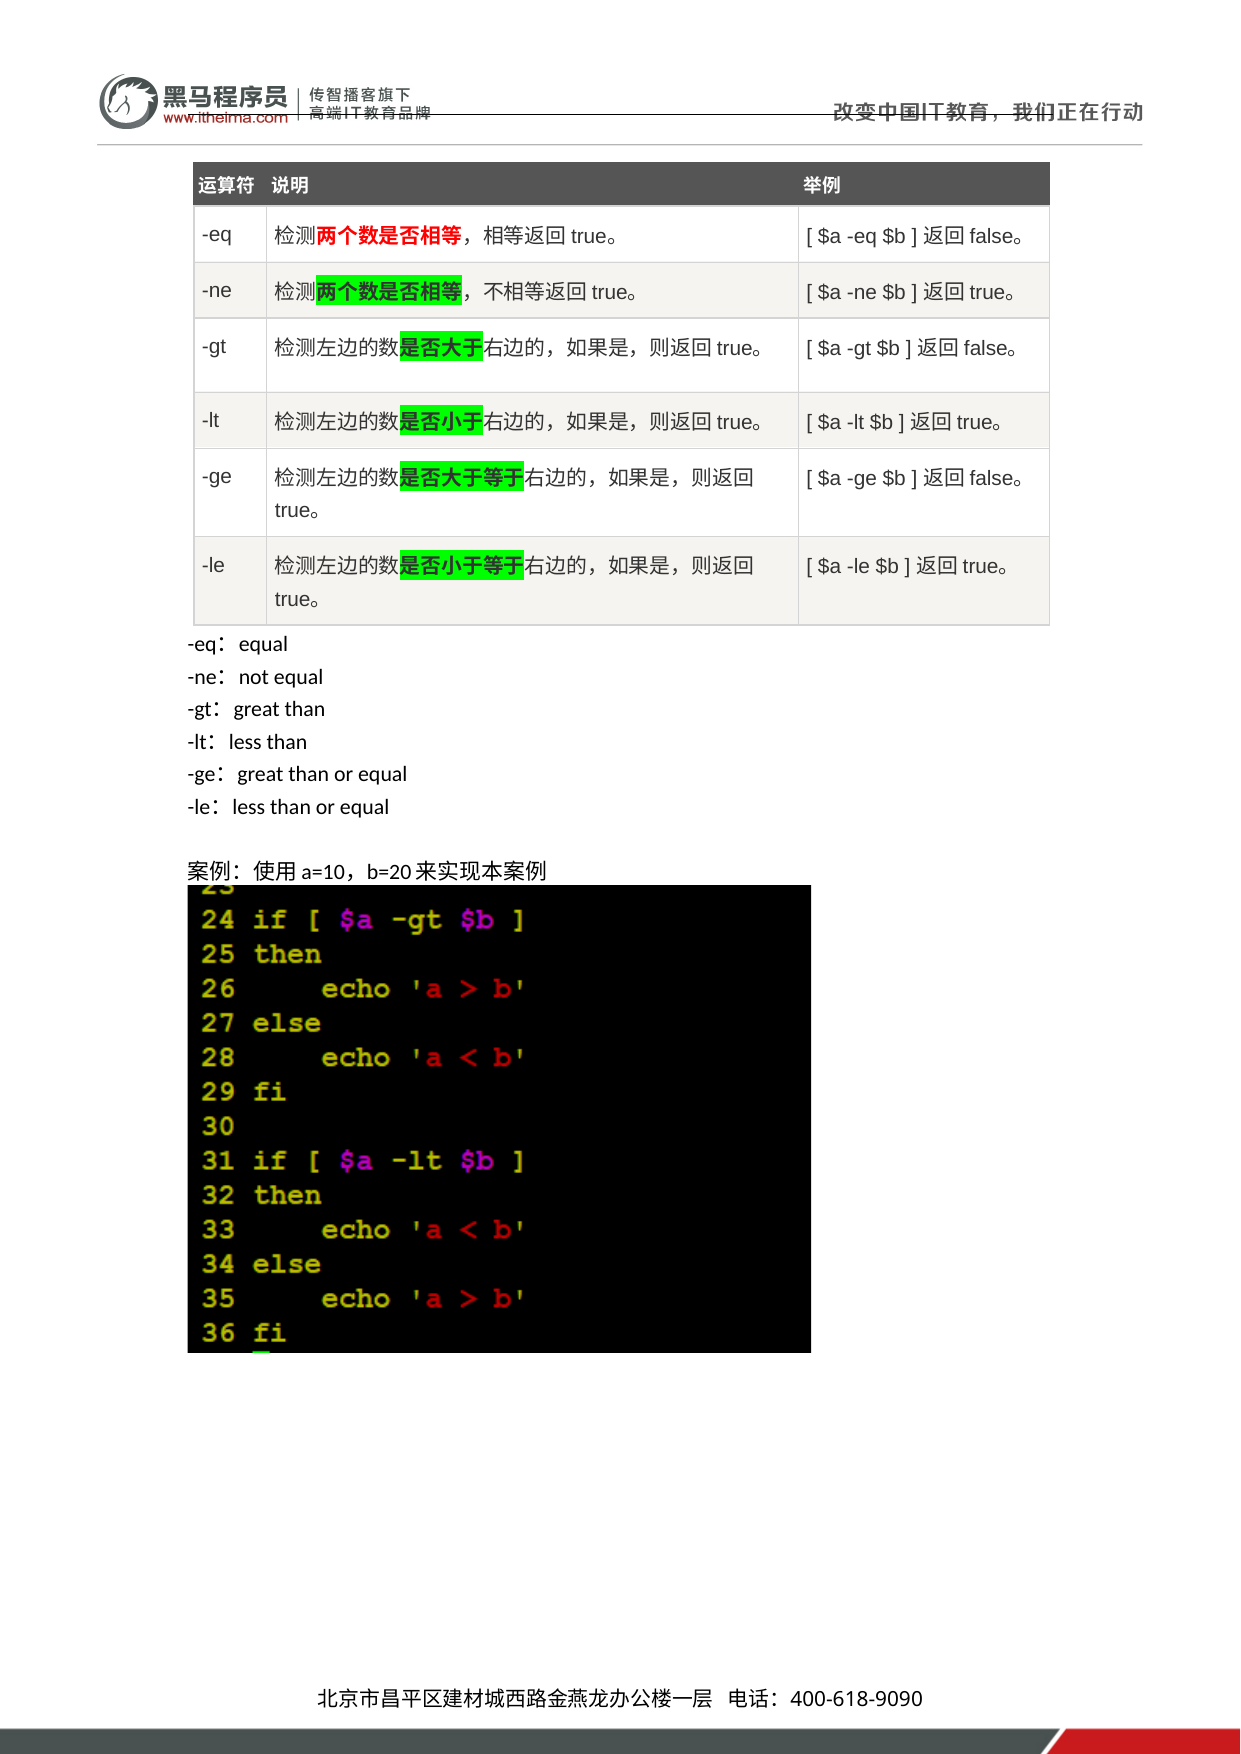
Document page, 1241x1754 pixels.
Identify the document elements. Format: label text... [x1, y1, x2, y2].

table_cell 检测两个数是否相等，相等返回 true。 [267, 207, 798, 261]
table_cell 检测左边的数是否小于右边的，如果是，则返回 true。 [267, 393, 798, 447]
table_header 举例 [799, 164, 1049, 205]
text -ne：not equal [187, 658, 1053, 691]
table_cell -ne [195, 263, 266, 317]
table_cell -le [195, 537, 266, 624]
text -ge：great than or equal [187, 756, 1053, 788]
text -le：less than or equal [187, 788, 1053, 821]
text 案例：使用a=10，b=20来实现本案例 [187, 853, 1053, 886]
table_cell -eq [195, 207, 266, 261]
picture [0, 1669, 1241, 1754]
table_cell [ $a -ne $b ] 返回 true。 [799, 263, 1049, 317]
table_cell [ $a -ge $b ] 返回 false。 [799, 449, 1049, 536]
table_cell 检测左边的数是否小于等于右边的，如果是，则返回 true。 [267, 537, 798, 624]
table_cell [ $a -le $b ] 返回 true。 [799, 537, 1049, 624]
picture [187, 885, 812, 1353]
table_cell -gt [195, 319, 266, 391]
table_header 运算符 [195, 164, 266, 205]
picture [0, 3, 1241, 153]
table_cell 检测两个数是否相等，不相等返回 true。 [267, 263, 798, 317]
table_cell 检测左边的数是否大于右边的，如果是，则返回 true。 [267, 319, 798, 391]
table_header 说明 [267, 164, 798, 205]
text -gt：great than [187, 691, 1053, 723]
table_cell [ $a -eq $b ] 返回 false。 [799, 207, 1049, 261]
table_cell [ $a -lt $b ] 返回 true。 [799, 393, 1049, 447]
table_cell 检测左边的数是否大于等于右边的，如果是，则返回 true。 [267, 449, 798, 536]
text -eq：equal [187, 626, 1053, 658]
table_cell [ $a -gt $b ] 返回 false。 [799, 319, 1049, 391]
text -lt：less than [187, 723, 1053, 756]
table_cell -lt [195, 393, 266, 447]
table_cell -ge [195, 449, 266, 536]
